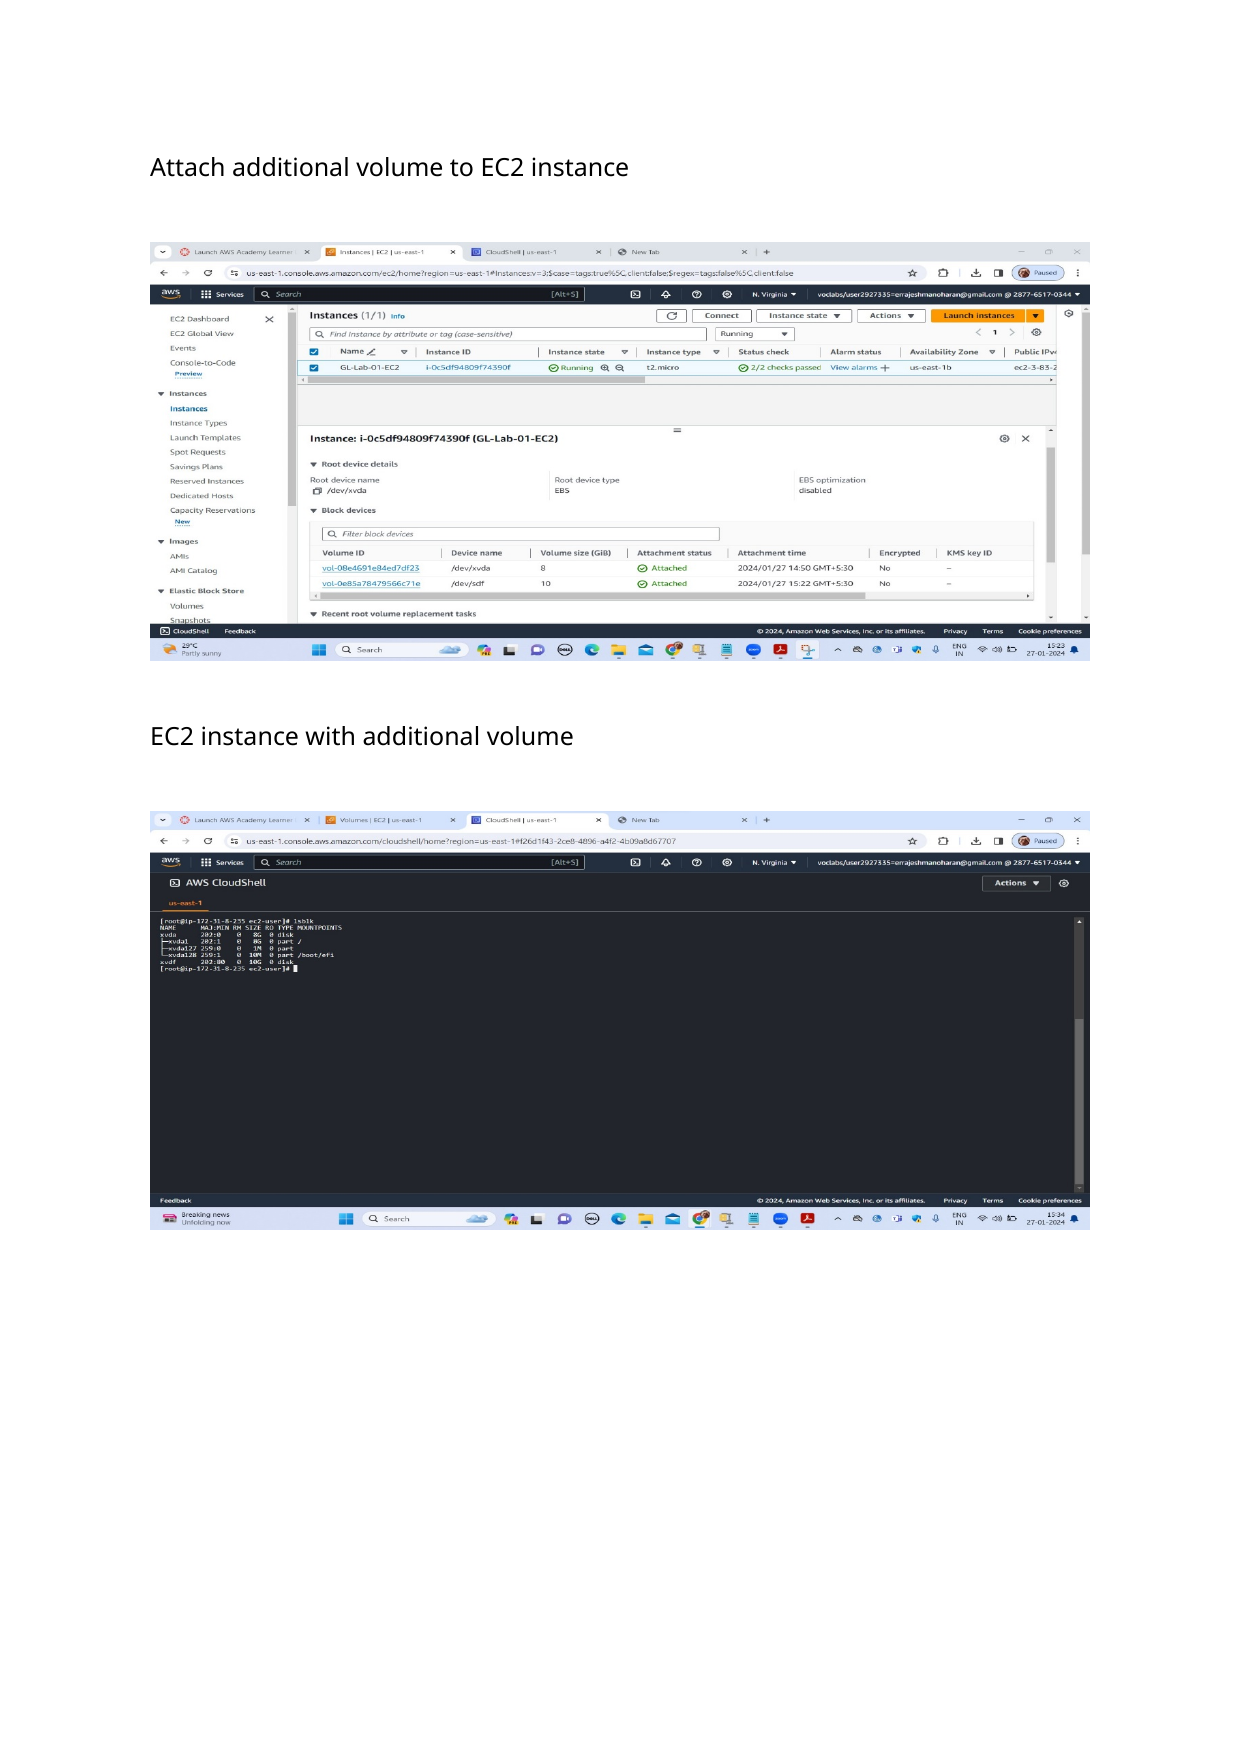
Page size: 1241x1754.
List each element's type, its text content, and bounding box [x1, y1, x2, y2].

picture [150, 242, 1090, 661]
picture [150, 811, 1090, 1230]
text Attach additional volume to EC2 instance [150, 150, 1090, 184]
text EC2 instance with additional volume [150, 718, 1090, 752]
